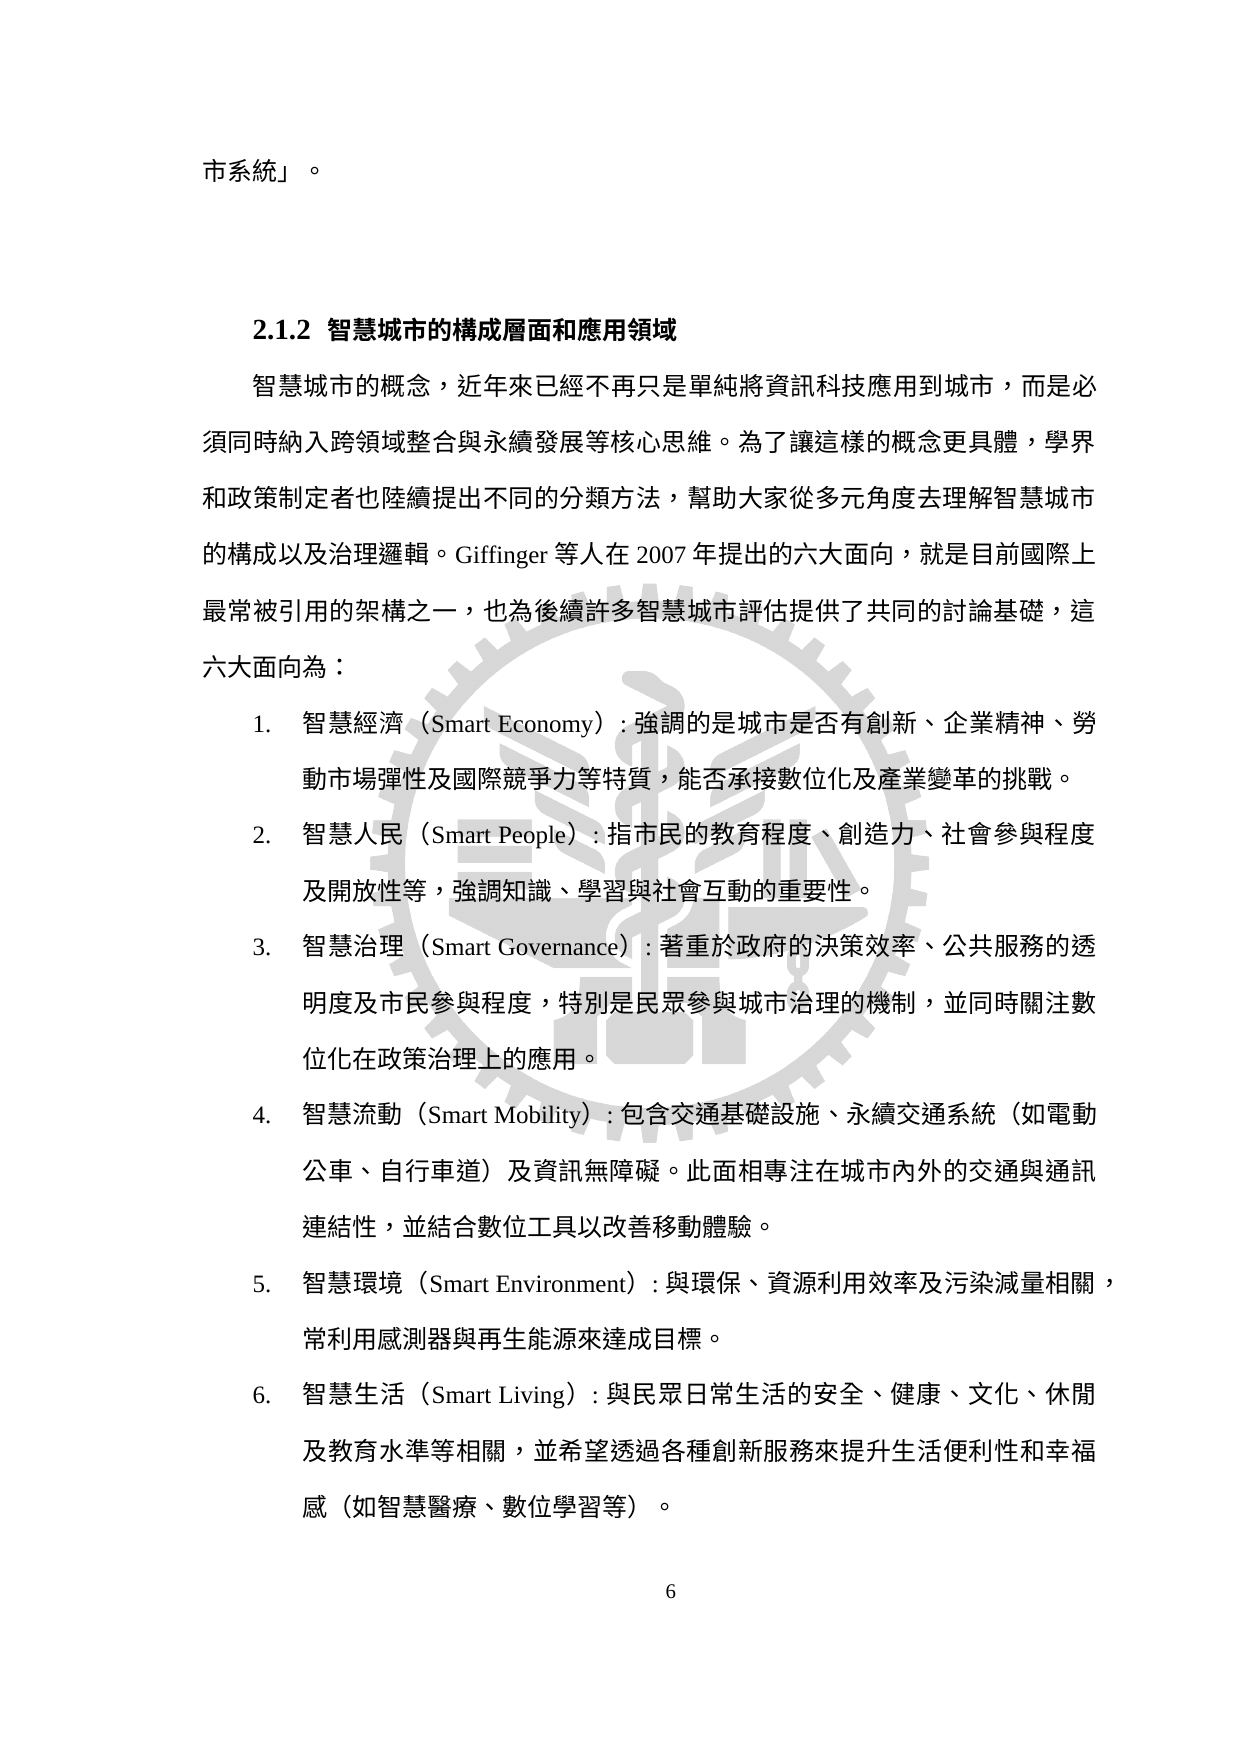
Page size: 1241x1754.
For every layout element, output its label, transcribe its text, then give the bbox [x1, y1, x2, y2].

subtitle 智慧城市的構成層面和應用領域 [202, 310, 1097, 347]
list 智慧生活（Smart Living）: 與民眾日常生活的安全、健康、文化、休閒及教育水準等相關，並希望透過各種創新服務來提升生活便利性和幸福感（如智慧醫療、數位學習等）。 [252, 1374, 1097, 1524]
list 智慧人民（Smart People）: 指市民的教育程度、創造力、社會參與程度及開放性等，強調知識、學習與社會互動的重要性。 [252, 814, 1097, 908]
list 智慧環境（Smart Environment）: 與環保、資源利用效率及污染減量相關，常利用感測器與再生能源來達成目標。 [252, 1262, 1097, 1356]
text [202, 151, 1097, 188]
list 智慧流動（Smart Mobility）: 包含交通基礎設施、永續交通系統（如電動公車、自行車道）及資訊無障礙。此面相專注在城市內外的交通與通訊連結性，並結合數位工具以改善移動體驗。 [252, 1094, 1097, 1244]
list 智慧經濟（Smart Economy）: 強調的是城市是否有創新、企業精神、勞動市場彈性及國際競爭力等特質，能否承接數位化及產業變革的挑戰。 [252, 702, 1097, 796]
text 智慧城市的概念，近年來已經不再只是單純將資訊科技應用到城市，而是必須同時納入跨領域整合與永續發展等核心思維。為了讓這樣的概念更具體，學界和政策制定者也陸續提出不同的分類方法，幫助大家從多元角度去理解智慧城市的構成以及治理邏輯。Giffinger 等人在 2007 年提出的六大面向，就是目前國際上最常被引用的架構之一，也為後續許多智慧城市評估提供了共同的討論基礎，這六大面向為： [202, 366, 1097, 684]
list 智慧治理（Smart Governance）: 著重於政府的決策效率、公共服務的透明度及市民參與程度，特別是民眾參與城市治理的機制，並同時關注數位化在政策治理上的應用。 [252, 926, 1097, 1076]
